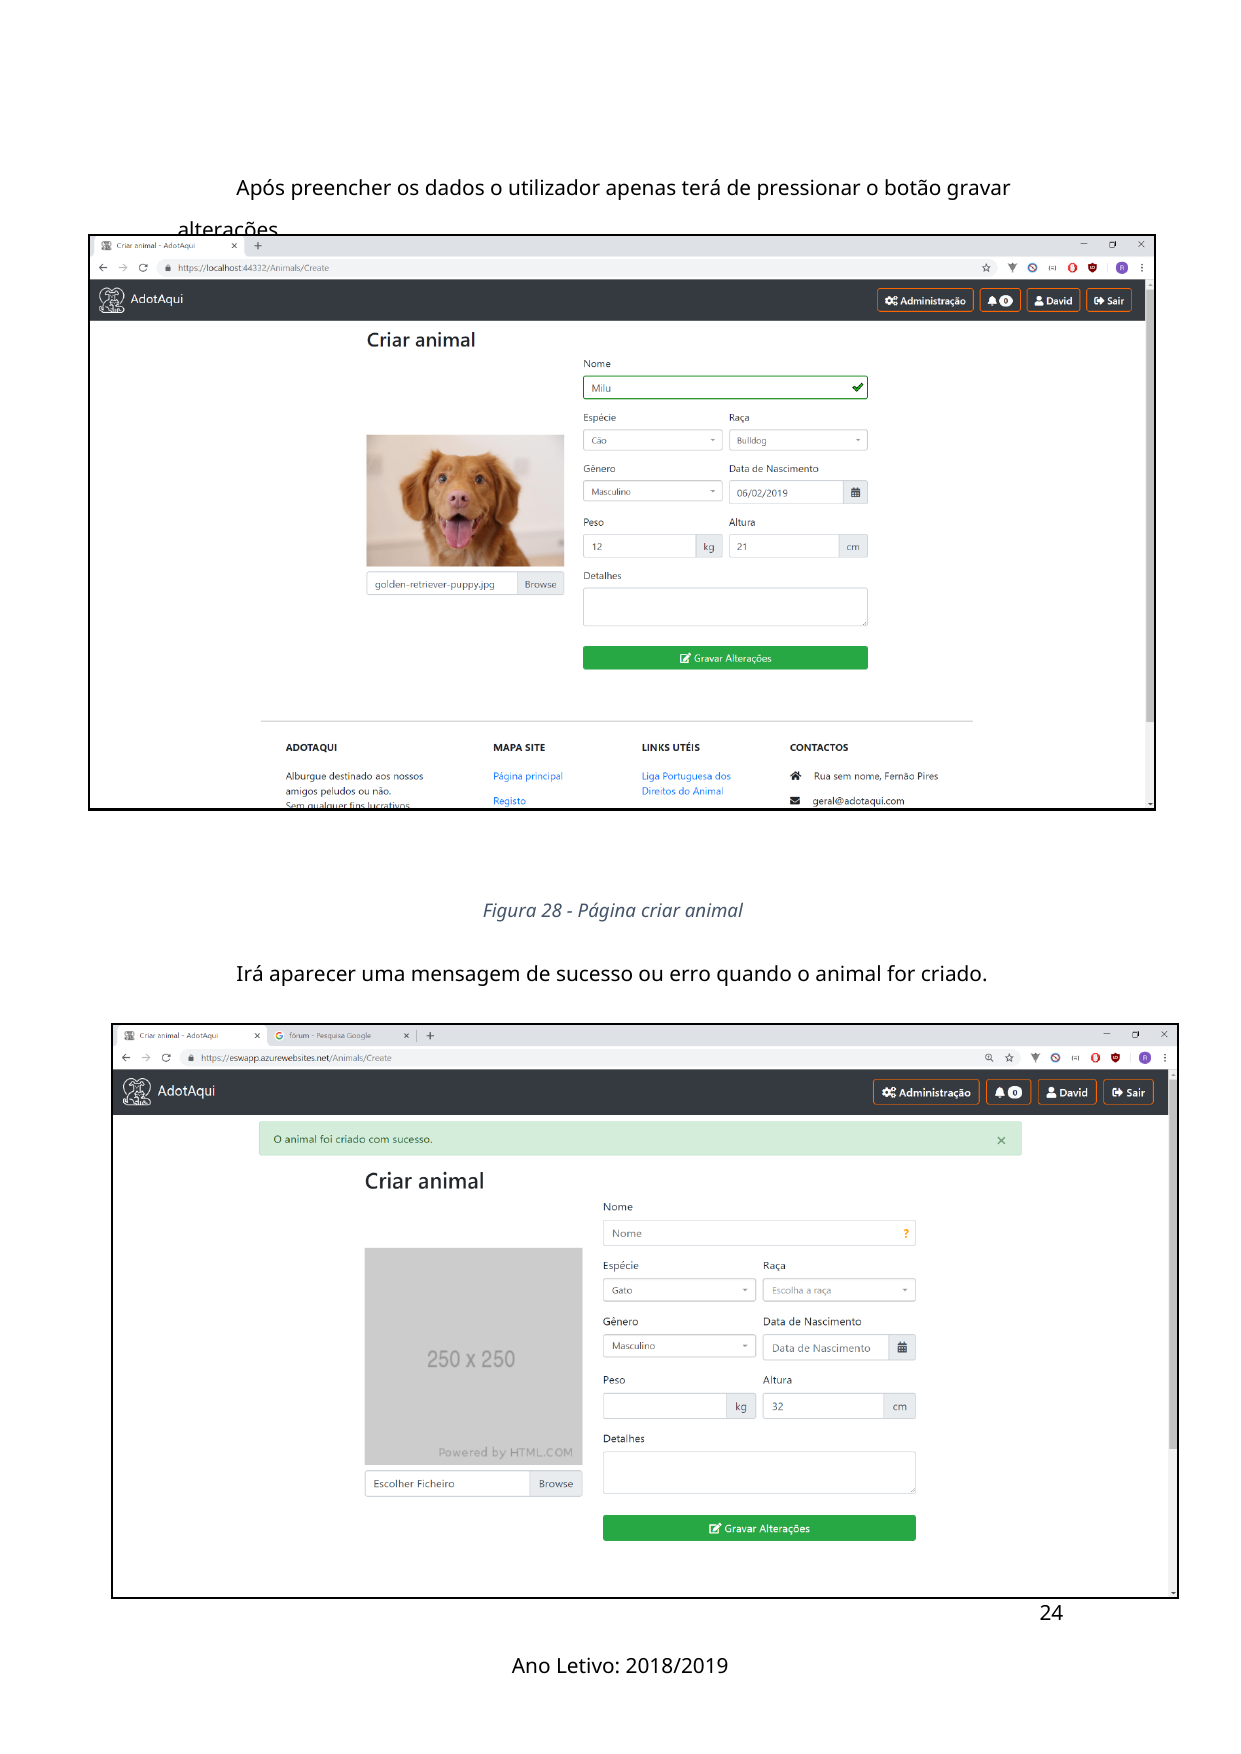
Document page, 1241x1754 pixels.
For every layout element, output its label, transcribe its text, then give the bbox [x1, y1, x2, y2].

text Após preencher os dados o utilizador apenas terá de pressionar o botão gravar alterações. [177, 173, 1063, 234]
picture [90, 236, 1154, 808]
picture [113, 1025, 1177, 1597]
text Irá aparecer uma mensagem de sucesso ou erro quando o animal for criado. [177, 959, 1063, 987]
